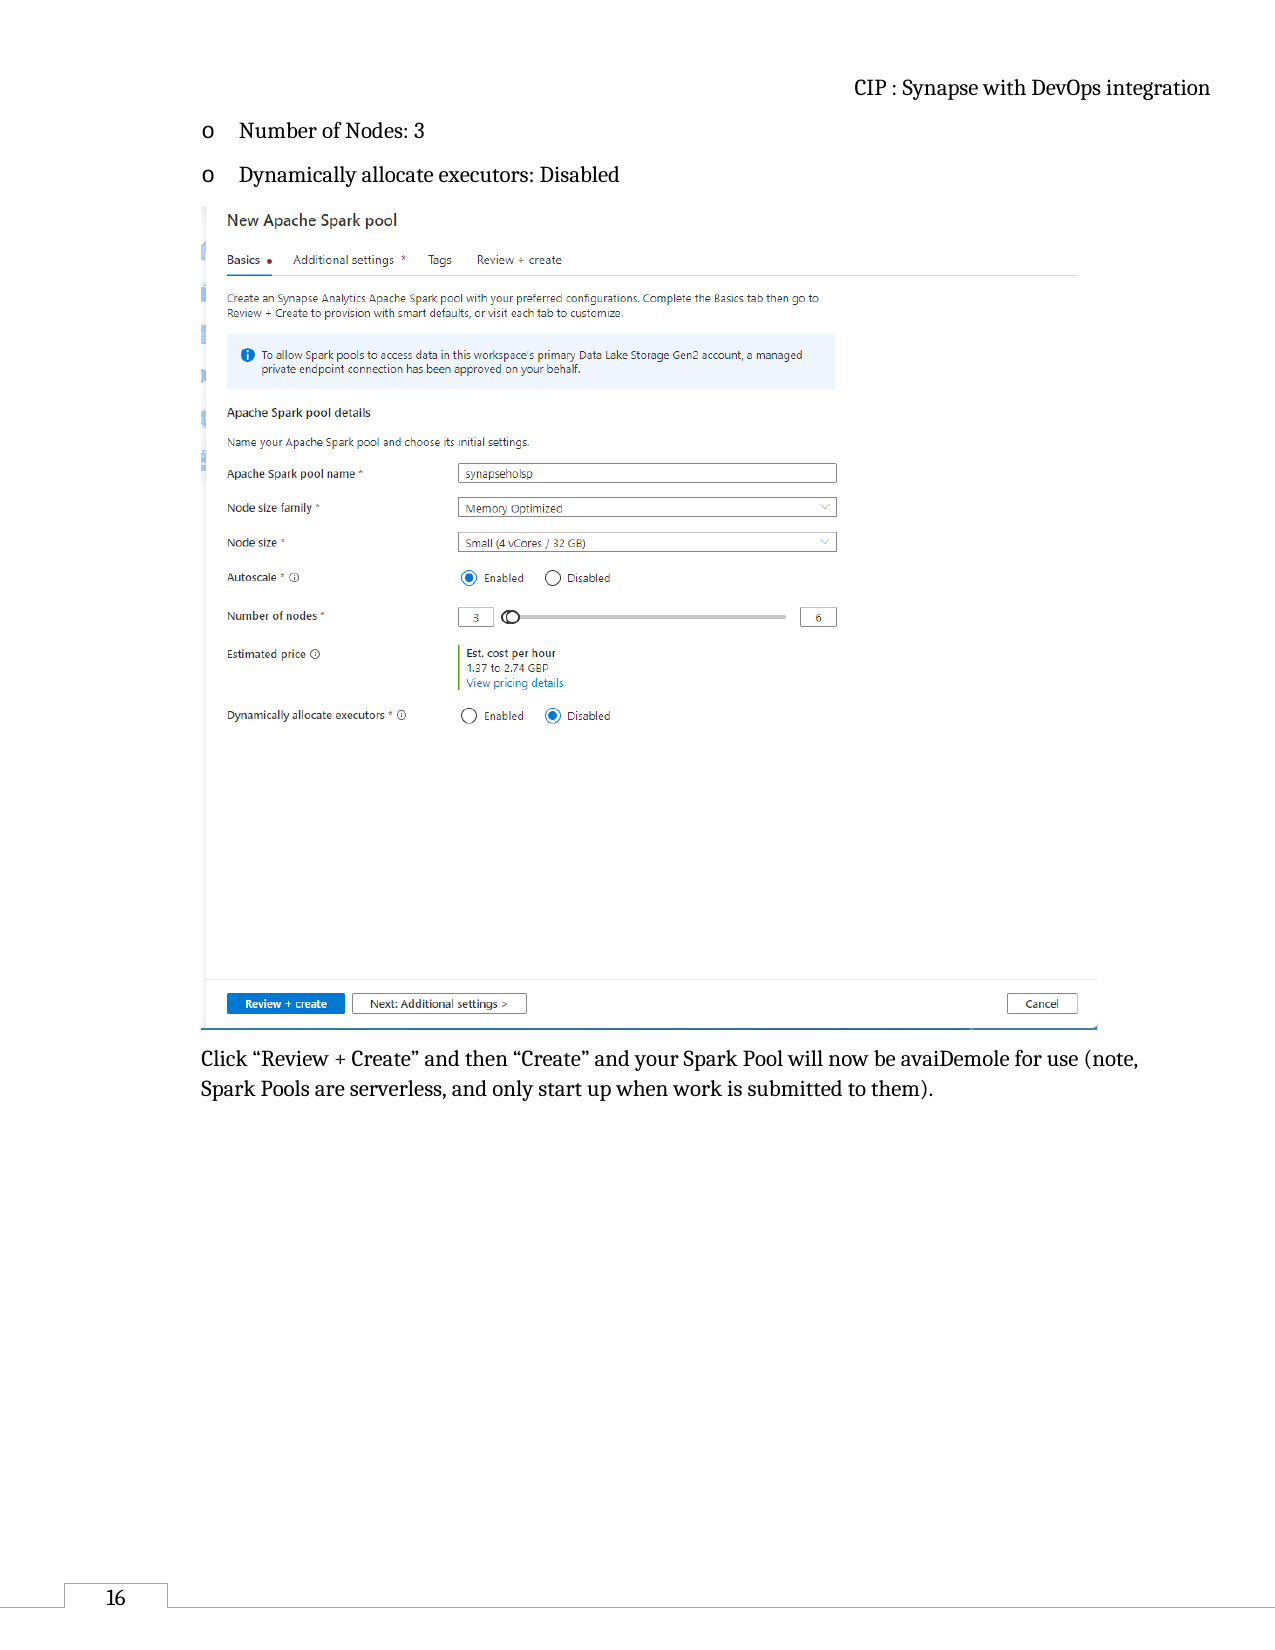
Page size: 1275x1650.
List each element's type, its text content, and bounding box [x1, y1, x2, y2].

list Number of Nodes: 3 [201, 118, 1196, 146]
picture [201, 206, 1098, 1030]
list Dynamically allocate executors: Disabled [201, 162, 1196, 190]
text Click “Review + Create” and then “Create” and your Spark Pool will now be avaiDemole for use (note, Spark Pools are serverless, and only start up when work is submitted to them). [201, 1046, 1196, 1102]
